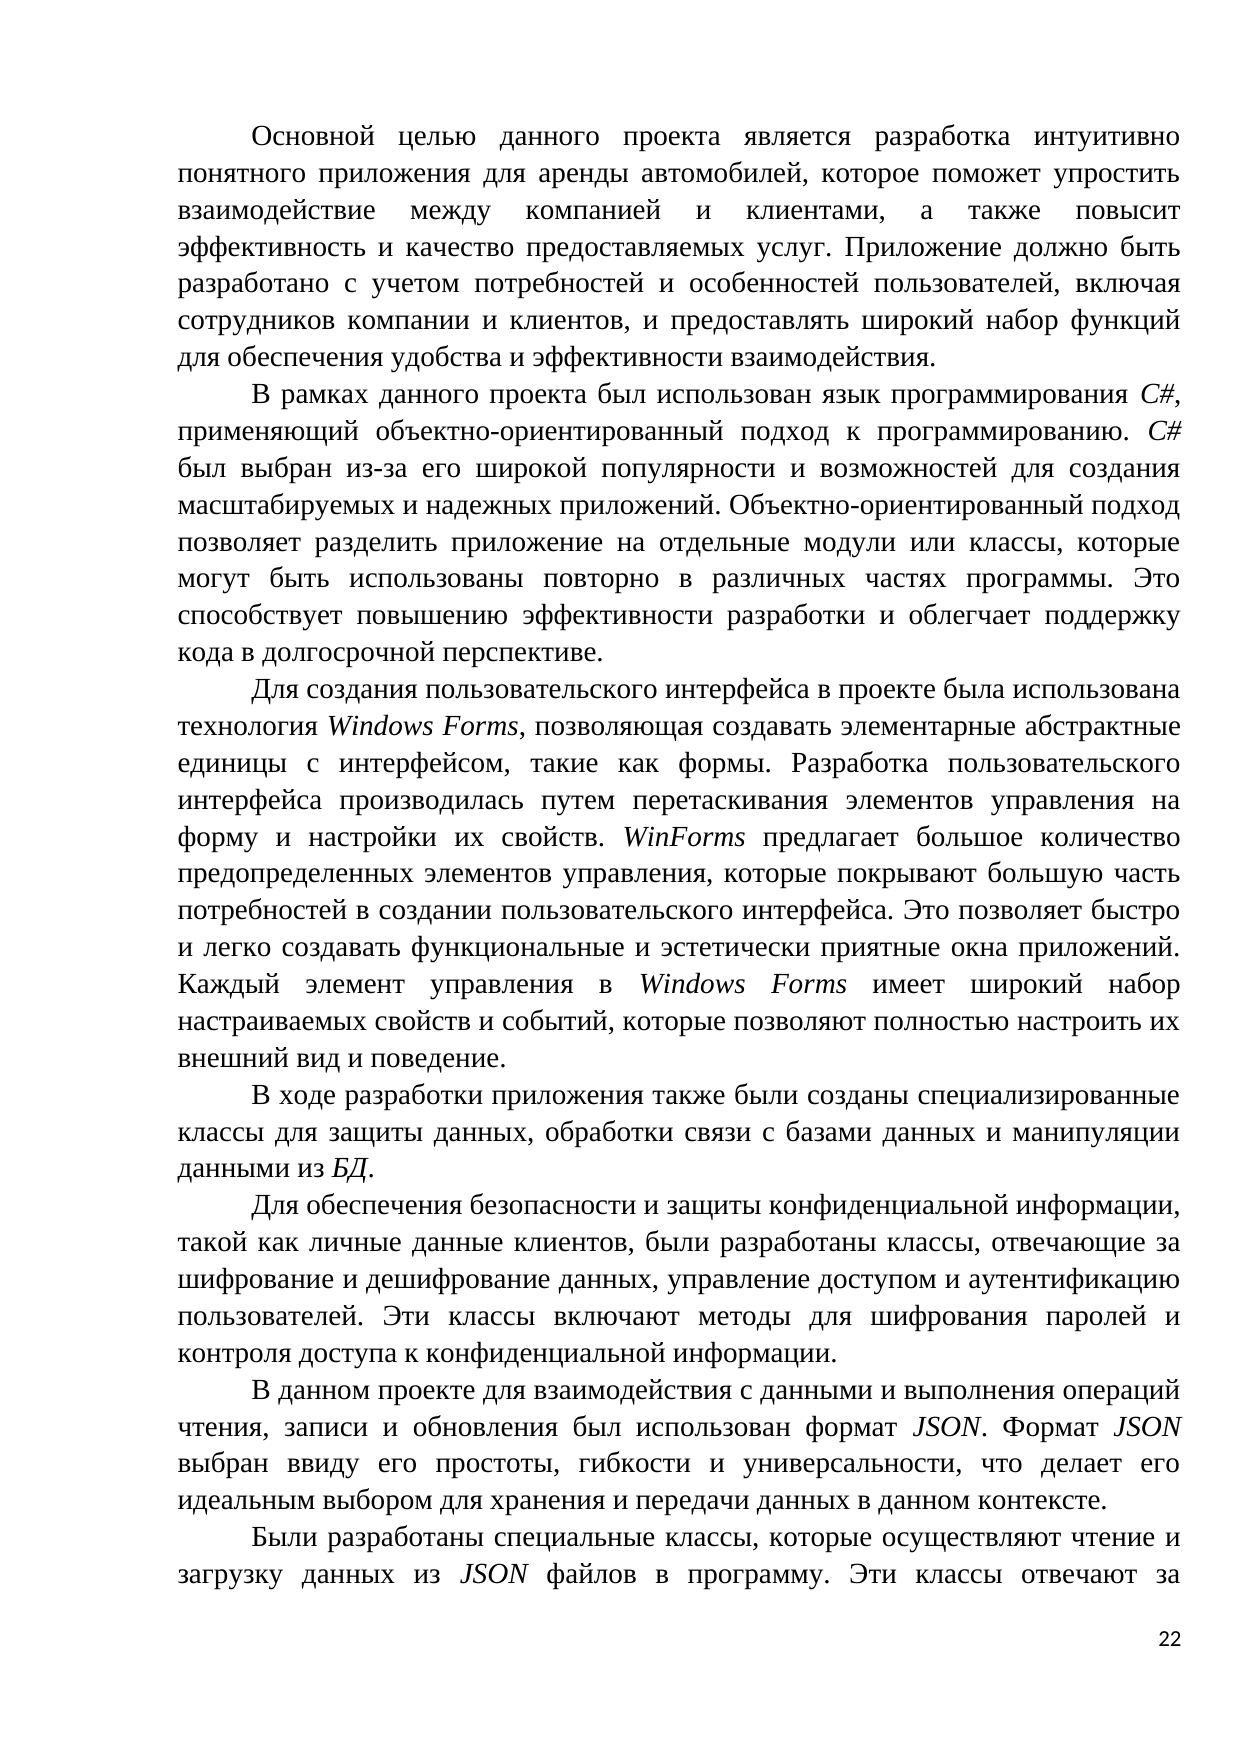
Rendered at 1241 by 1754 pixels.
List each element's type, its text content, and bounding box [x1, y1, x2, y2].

text В рамках данного проекта был использован язык программирования C#, применяющий объектно-ориентированный подход к программированию. C# был выбран из-за его широкой популярности и возможностей для создания масштабируемых и надежных приложений. Объектно-ориентированный подход позволяет разделить приложение на отдельные модули или классы, которые могут быть использованы повторно в различных частях программы. Это способствует повышению эффективности разработки и облегчает поддержку кода в долгосрочной перспективе. [177, 376, 1181, 668]
text В ходе разработки приложения также были созданы специализированные классы для защиты данных, обработки связи с базами данных и манипуляции данными из БД. [177, 1077, 1181, 1184]
text Основной целью данного проекта является разработка интуитивно понятного приложения для аренды автомобилей, которое поможет упростить взаимодействие между компанией и клиентами, а также повысит эффективность и качество предоставляемых услуг. Приложение должно быть разработано с учетом потребностей и особенностей пользователей, включая сотрудников компании и клиентов, и предоставлять широкий набор функций для обеспечения удобства и эффективности взаимодействия. [177, 118, 1181, 373]
text Для создания пользовательского интерфейса в проекте была использована технология Windows Forms, позволяющая создавать элементарные абстрактные единицы с интерфейсом, такие как формы. Разработка пользовательского интерфейса производилась путем перетаскивания элементов управления на форму и настройки их свойств. WinForms предлагает большое количество предопределенных элементов управления, которые покрывают большую часть потребностей в создании пользовательского интерфейса. Это позволяет быстро и легко создавать функциональные и эстетически приятные окна приложений. Каждый элемент управления в Windows Forms имеет широкий набор настраиваемых свойств и событий, которые позволяют полностью настроить их внешний вид и поведение. [177, 671, 1181, 1073]
text В данном проекте для взаимодействия с данными и выполнения операций чтения, записи и обновления был использован формат JSON. Формат JSON выбран ввиду его простоты, гибкости и универсальности, что делает его идеальным выбором для хранения и передачи данных в данном контексте. [177, 1372, 1181, 1516]
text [177, 1519, 1181, 1590]
text Для обеспечения безопасности и защиты конфиденциальной информации, такой как личные данные клиентов, были разработаны классы, отвечающие за шифрование и дешифрование данных, управление доступом и аутентификацию пользователей. Эти классы включают методы для шифрования паролей и контроля доступа к конфиденциальной информации. [177, 1187, 1181, 1368]
